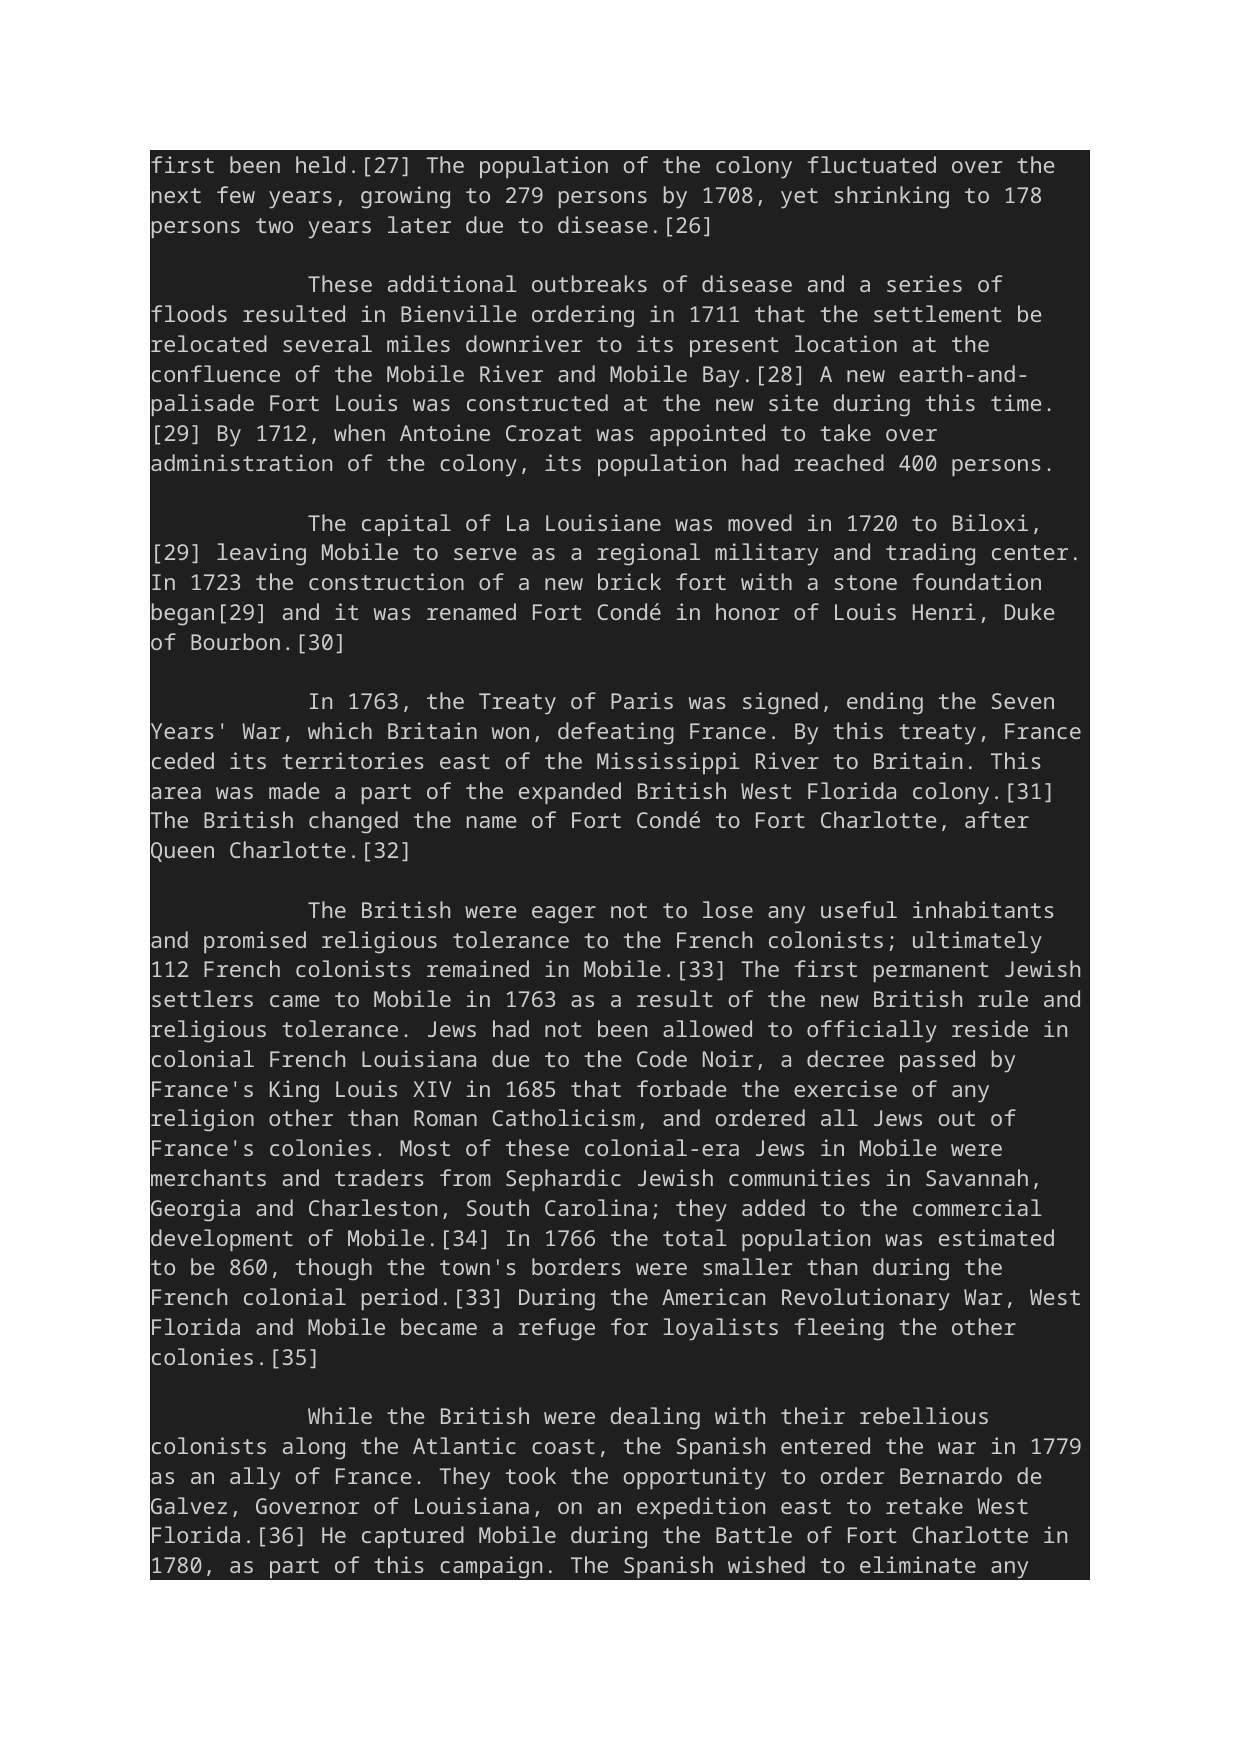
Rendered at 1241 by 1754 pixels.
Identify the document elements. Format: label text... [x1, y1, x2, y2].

text In 1763, the Treaty of Paris was signed, ending the Seven Years' War, which Britain won, defeating France. By this treaty, France ceded its territories east of the Mississippi River to Britain. This area was made a part of the expanded British West Florida colony.[31] The British changed the name of Fort Condé to Fort Charlotte, after Queen Charlotte.[32] [150, 686, 1090, 865]
text The British were eager not to lose any useful inhabitants and promised religious tolerance to the French colonists; ultimately 112 French colonists remained in Mobile.[33] The first permanent Jewish settlers came to Mobile in 1763 as a result of the new British rule and religious tolerance. Jews had not been allowed to officially reside in colonial French Louisiana due to the Code Noir, a decree passed by France's King Louis XIV in 1685 that forbade the exercise of any religion other than Roman Catholicism, and ordered all Jews out of France's colonies. Most of these colonial-era Jews in Mobile were merchants and traders from Sephardic Jewish communities in Savannah, Georgia and Charleston, South Carolina; they added to the commercial development of Mobile.[34] In 1766 the total population was estimated to be 860, though the town's borders were smaller than during the French colonial period.[33] During the American Revolutionary War, West Florida and Mobile became a refuge for loyalists fleeing the other colonies.[35] [150, 895, 1090, 1371]
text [150, 150, 1090, 239]
text These additional outbreaks of disease and a series of floods resulted in Bienville ordering in 1711 that the settlement be relocated several miles downriver to its present location at the confluence of the Mobile River and Mobile Bay.[28] A new earth-and-palisade Fort Louis was constructed at the new site during this time.[29] By 1712, when Antoine Crozat was appointed to take over administration of the colony, its population had reached 400 persons. [150, 269, 1090, 478]
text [150, 1401, 1090, 1580]
text The capital of La Louisiane was moved in 1720 to Biloxi,[29] leaving Mobile to serve as a regional military and trading center. In 1723 the construction of a new brick fort with a stone foundation began[29] and it was renamed Fort Condé in honor of Louis Henri, Duke of Bourbon.[30] [150, 507, 1090, 656]
